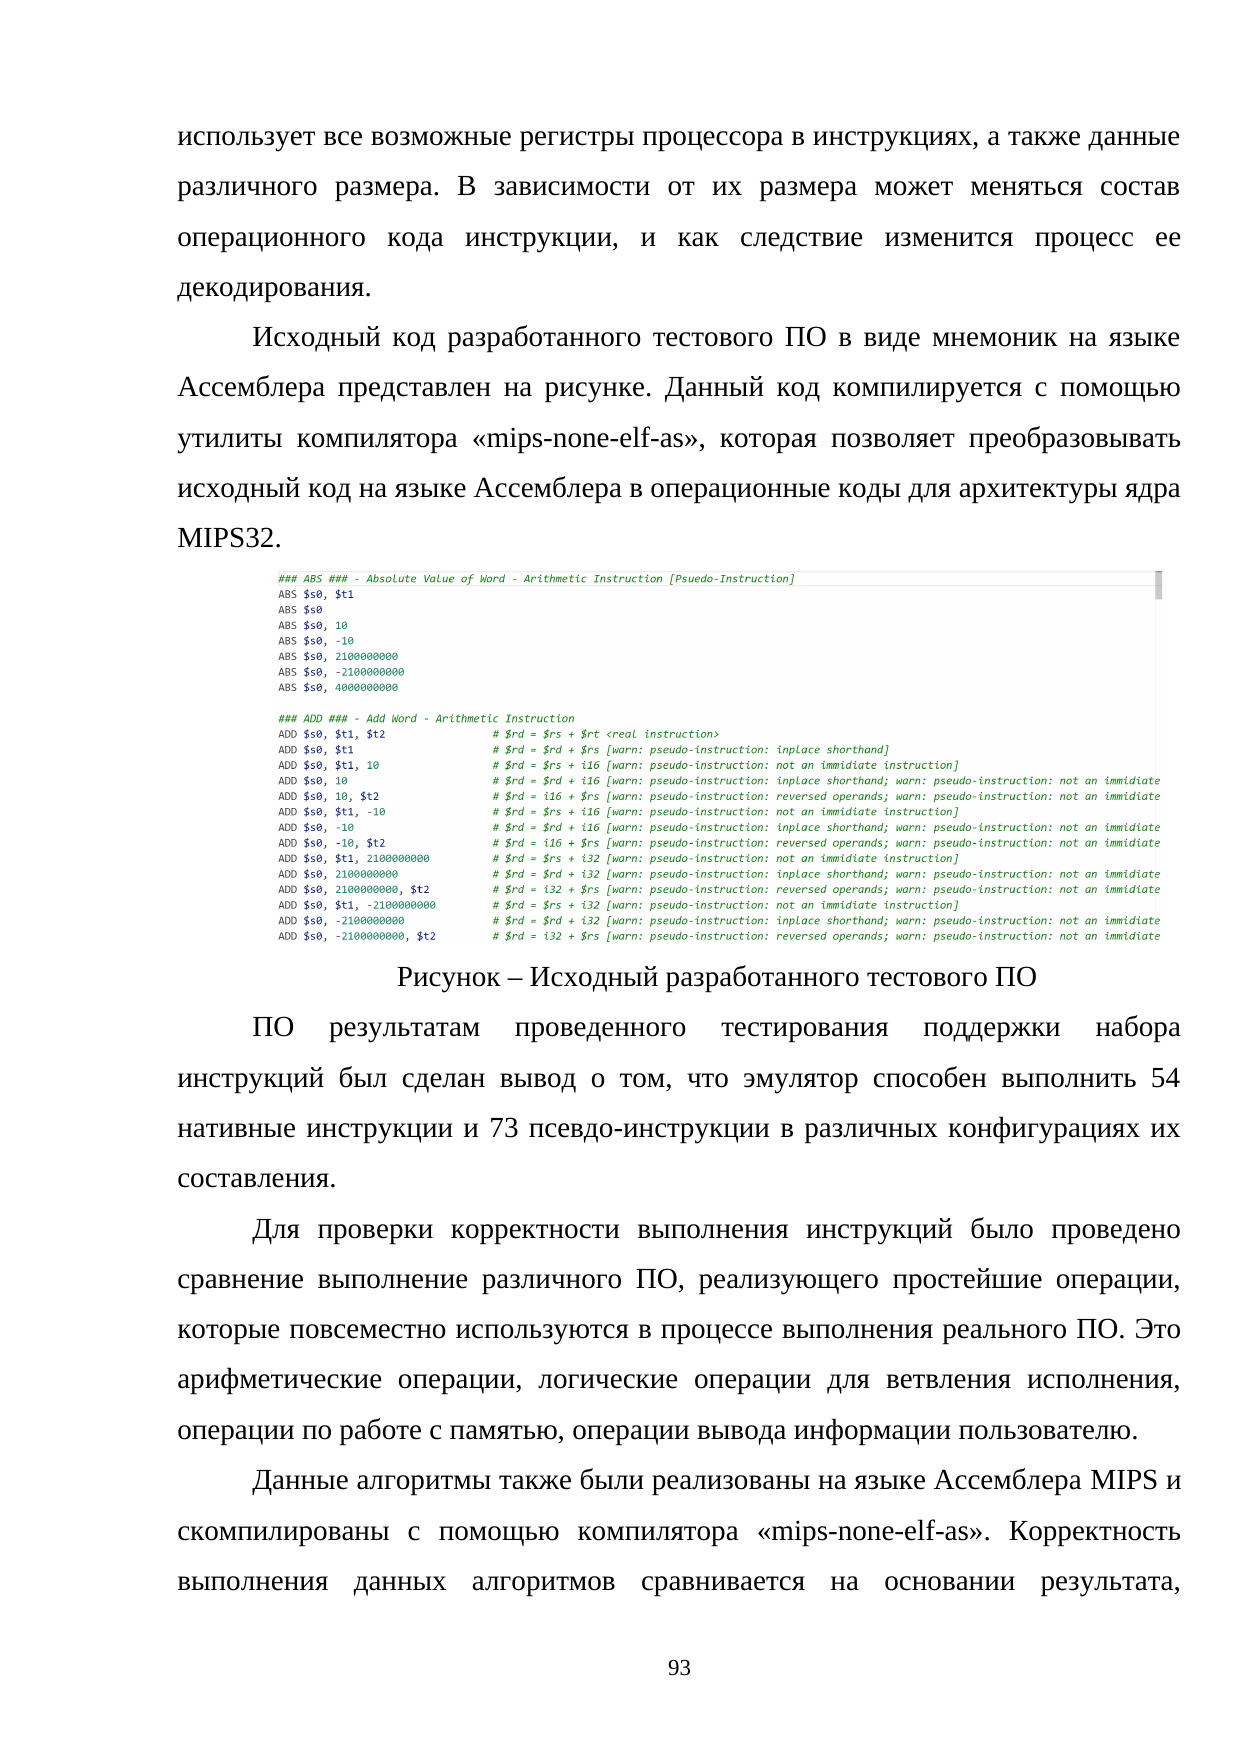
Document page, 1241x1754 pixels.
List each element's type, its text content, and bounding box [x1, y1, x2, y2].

text Для проверки корректности выполнения инструкций было проведено сравнение выполнение различного ПО, реализующего простейшие операции, которые повсеместно используются в процессе выполнения реального ПО. Это арифметические операции, логические операции для ветвления исполнения, операции по работе с памятью, операции вывода информации пользователю. [177, 1211, 1182, 1446]
text ПО результатам проведенного тестирования поддержки набора инструкций был сделан вывод о том, что эмулятор способен выполнить 54 нативные инструкции и 73 псевдо-инструкции в различных конфигурациях их составления. [177, 1009, 1182, 1194]
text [177, 118, 1182, 302]
text Исходный код разработанного тестового ПО в виде мнемоник на языке Ассемблера представлен на рисунке. Данный код компилируется с помощью утилиты компилятора «mips-none-elf-as», которая позволяет преобразовывать исходный код на языке Ассемблера в операционные коды для архитектуры ядра MIPS32. [177, 319, 1182, 554]
picture [271, 570, 1163, 943]
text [177, 1462, 1182, 1596]
text Рисунок – Исходный разработанного тестового ПО [177, 959, 1182, 993]
